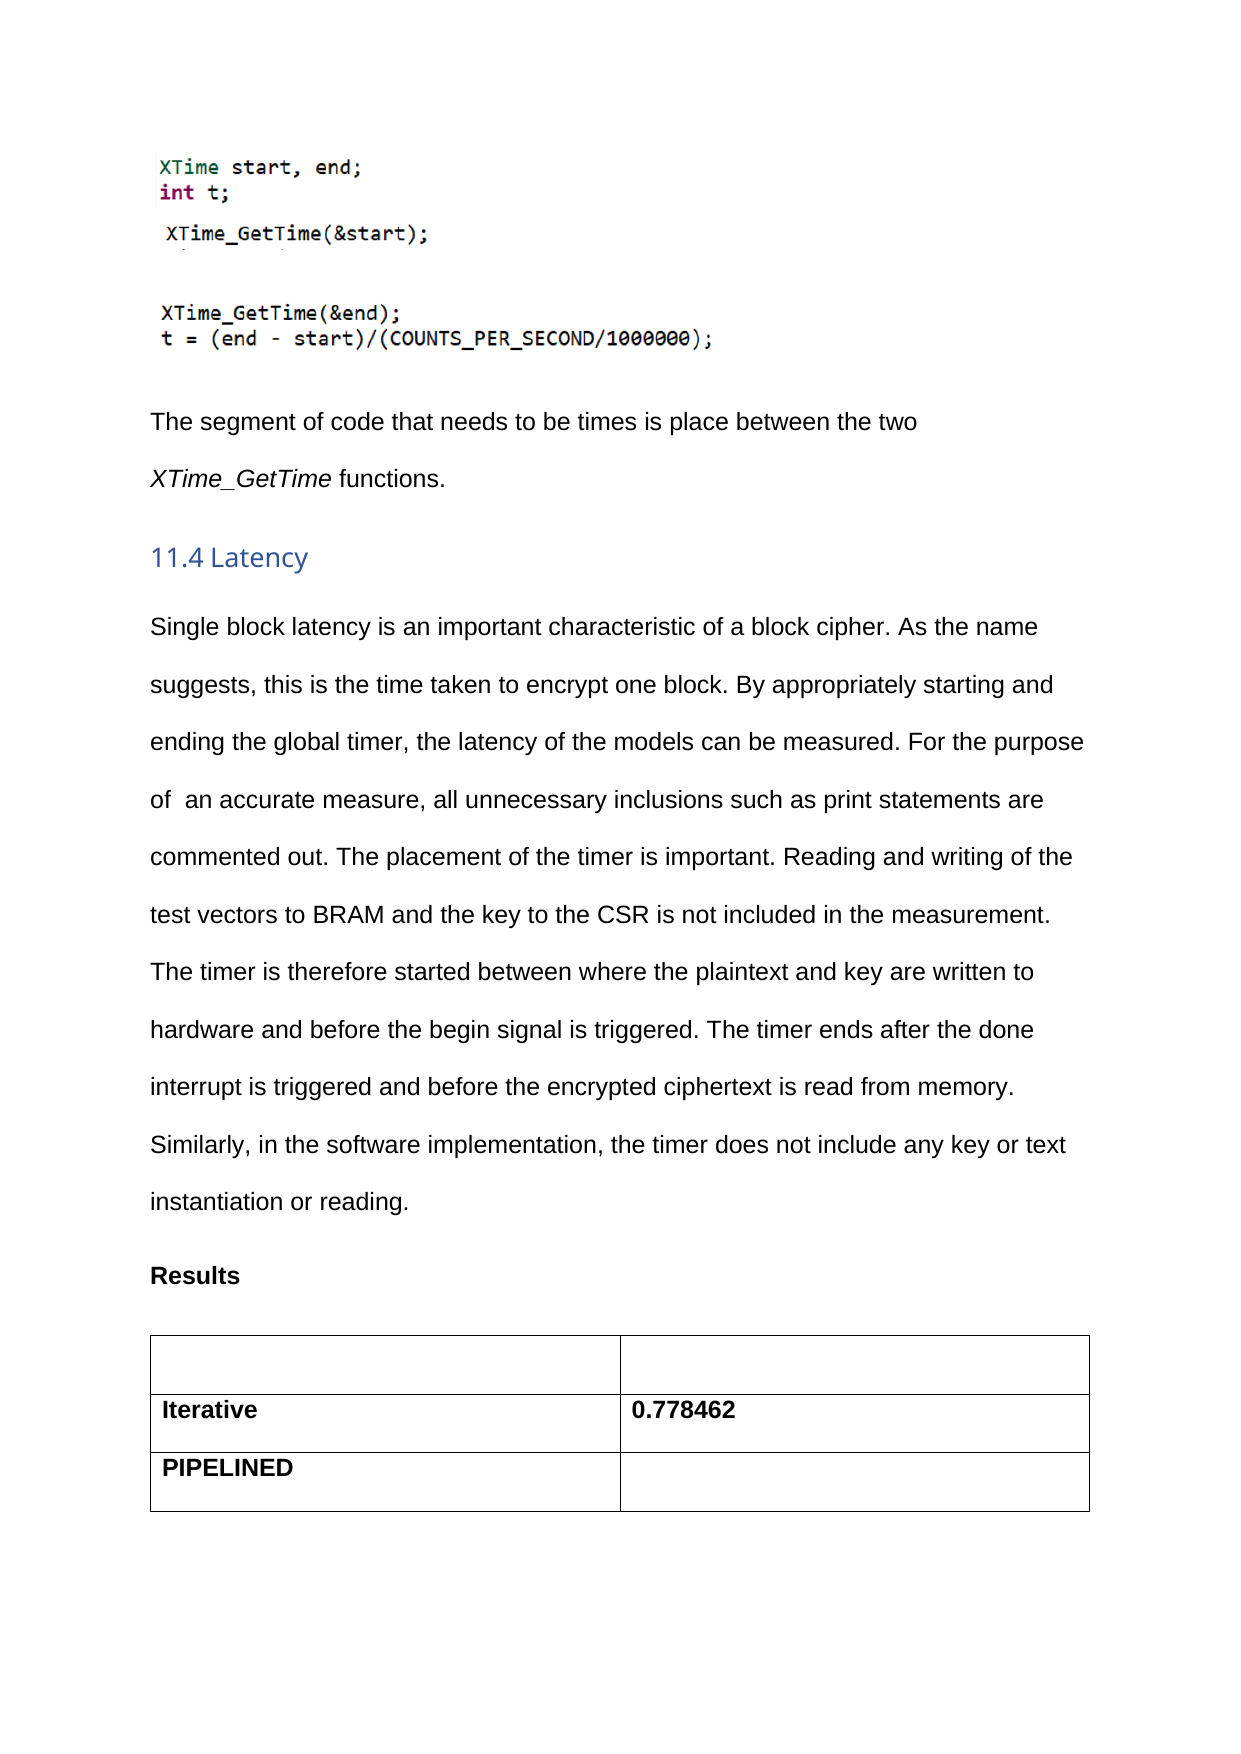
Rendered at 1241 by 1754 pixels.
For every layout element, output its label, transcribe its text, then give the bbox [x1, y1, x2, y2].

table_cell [621, 1453, 1089, 1511]
table_cell PIPELINED [151, 1453, 620, 1511]
text Results [150, 1261, 1090, 1290]
text The segment of code that needs to be times is place between the two XTime_GetTime functions. [150, 407, 1090, 493]
subtitle Latency [150, 538, 1090, 575]
table_header [151, 1336, 620, 1394]
picture [150, 150, 729, 362]
table_cell 0.778462 [621, 1395, 1089, 1452]
table_header [621, 1336, 1089, 1394]
text Single block latency is an important characteristic of a block cipher. As the name suggests, this is the time taken to encrypt one block. By appropriately starting and ending the global timer, the latency of the models can be measured. For the purpose of an accurate measure, all unnecessary inclusions such as print statements are commented out. The placement of the timer is important. Reading and writing of the test vectors to BRAM and the key to the CSR is not included in the measurement. The timer is therefore started between where the plaintext and key are written to hardware and before the begin signal is triggered. The timer ends after the done interrupt is triggered and before the encrypted ciphertext is read from memory. Similarly, in the software implementation, the timer does not include any key or text instantiation or reading. [150, 612, 1090, 1216]
table_cell Iterative [151, 1395, 620, 1452]
